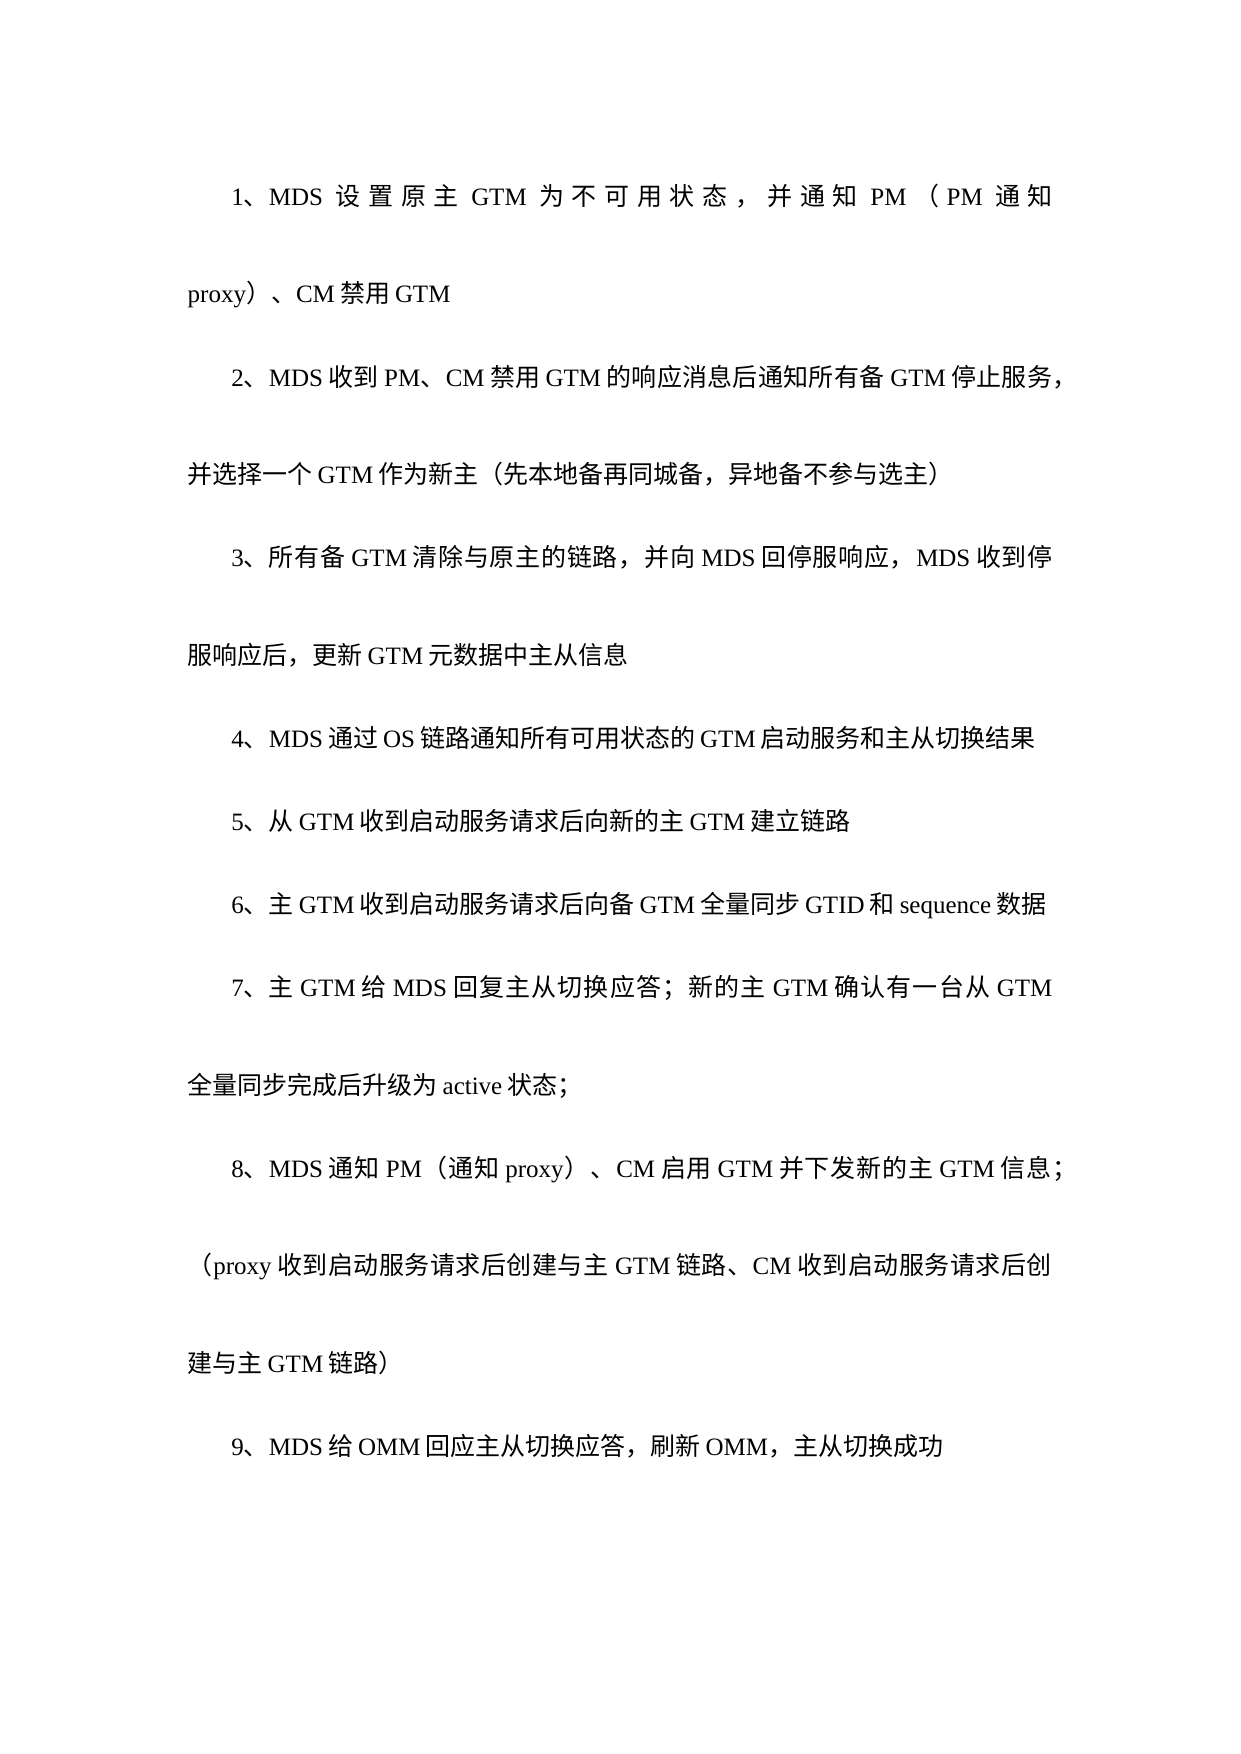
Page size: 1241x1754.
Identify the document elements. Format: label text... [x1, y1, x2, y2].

list 从GTM收到启动服务请求后向新的主GTM建立链路 [187, 787, 1053, 852]
list MDS通知PM（通知proxy）、CM启用GTM并下发新的主GTM信息；（proxy收到启动服务请求后创建与主GTM链路、CM收到启动服务请求后创建与主GTM链路） [187, 1134, 1053, 1394]
list 所有备GTM清除与原主的链路，并向MDS回停服响应，MDS收到停服响应后，更新GTM元数据中主从信息 [187, 523, 1053, 686]
list MDS收到PM、CM禁用GTM的响应消息后通知所有备GTM停止服务，并选择一个GTM作为新主（先本地备再同城备，异地备不参与选主） [187, 343, 1053, 505]
list MDS给OMM回应主从切换应答，刷新OMM，主从切换成功 [187, 1412, 1053, 1477]
list MDS设置原主GTM为不可用状态，并通知PM（PM通知proxy）、CM禁用GTM [187, 162, 1053, 324]
list MDS通过OS链路通知所有可用状态的GTM启动服务和主从切换结果 [187, 704, 1053, 769]
list 主GTM给MDS回复主从切换应答；新的主GTM确认有一台从GTM全量同步完成后升级为active状态； [187, 953, 1053, 1116]
list 主GTM收到启动服务请求后向备GTM全量同步GTID和sequence数据 [187, 870, 1053, 935]
